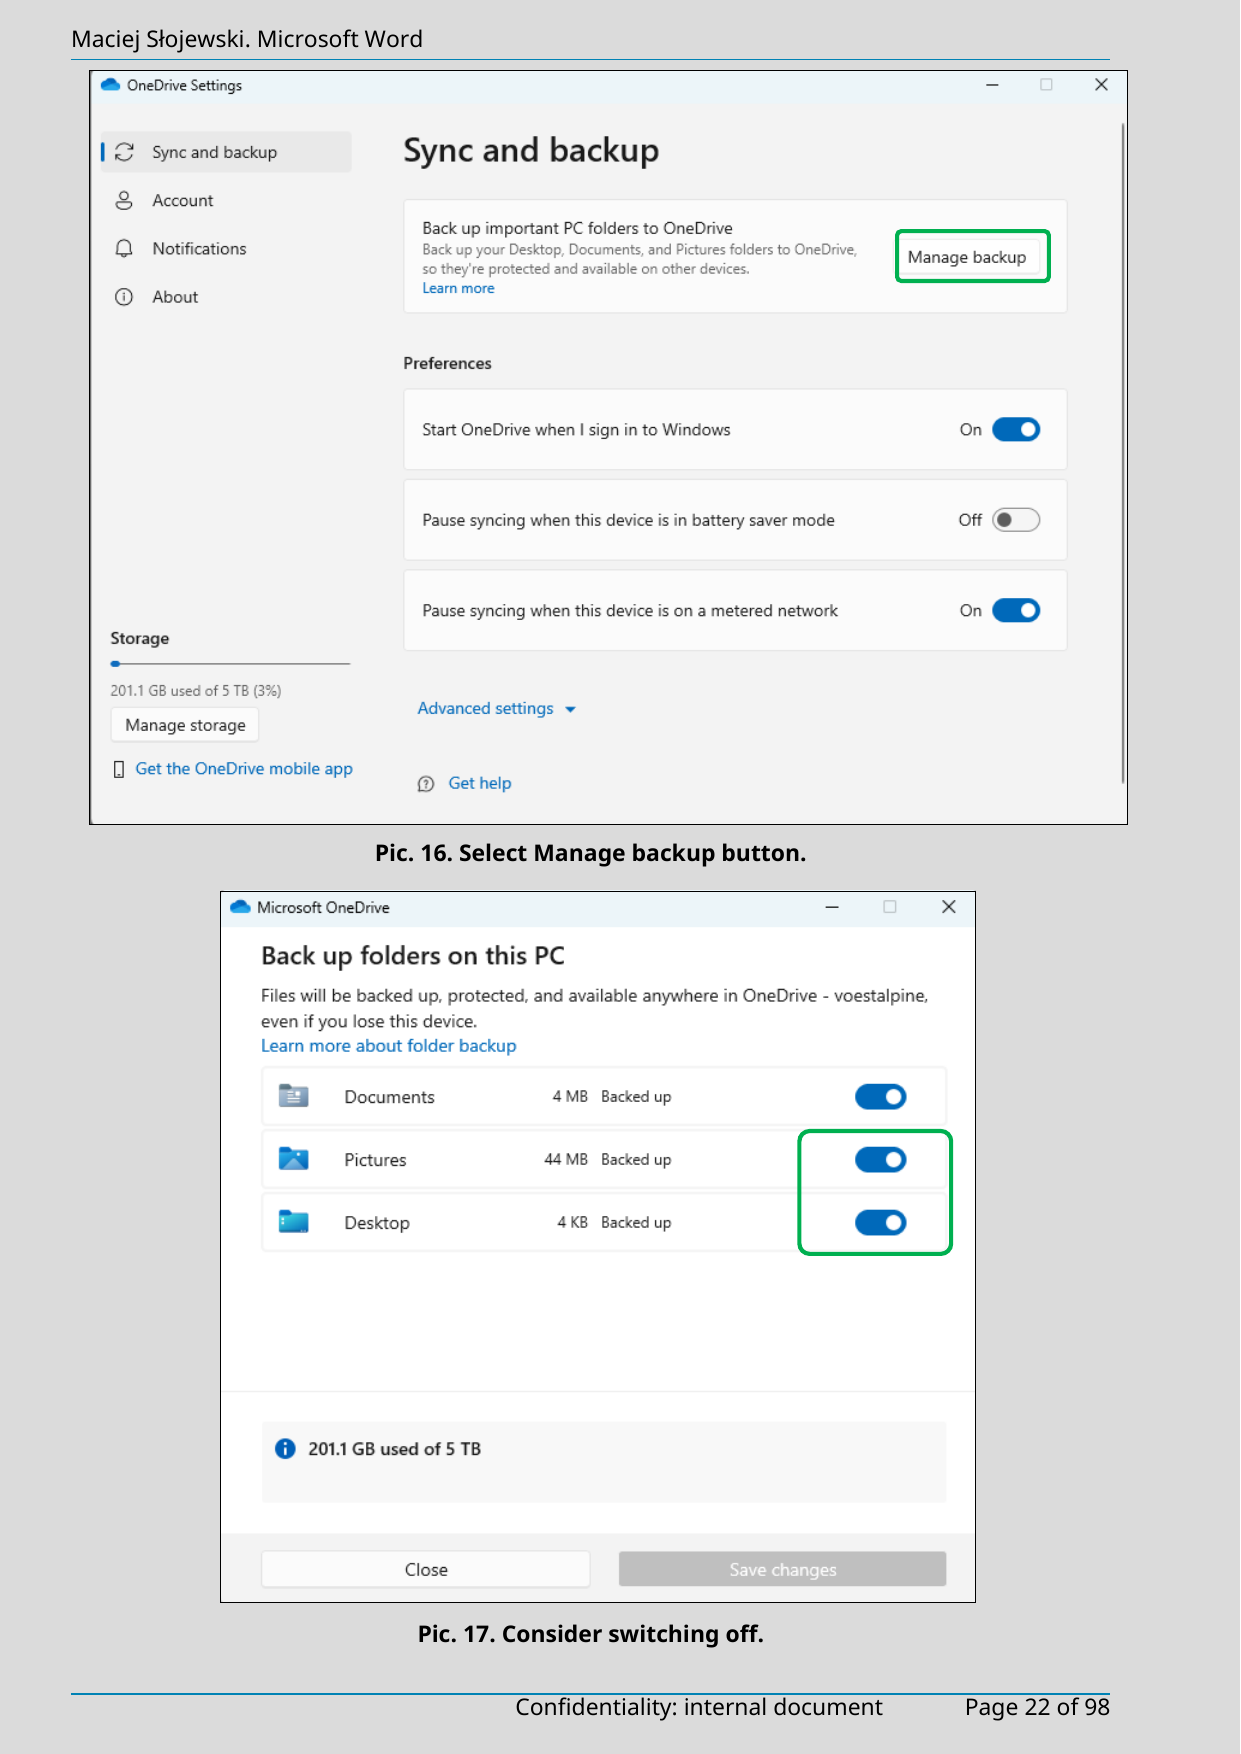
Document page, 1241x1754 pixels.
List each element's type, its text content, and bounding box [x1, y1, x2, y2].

picture [221, 892, 975, 1602]
picture [90, 71, 1127, 824]
text Pic. 17. Consider switching off. [source: herein] [71, 1624, 1110, 1647]
text Pic. 16. Select Manage backup button. [source: herein] [71, 843, 1110, 866]
